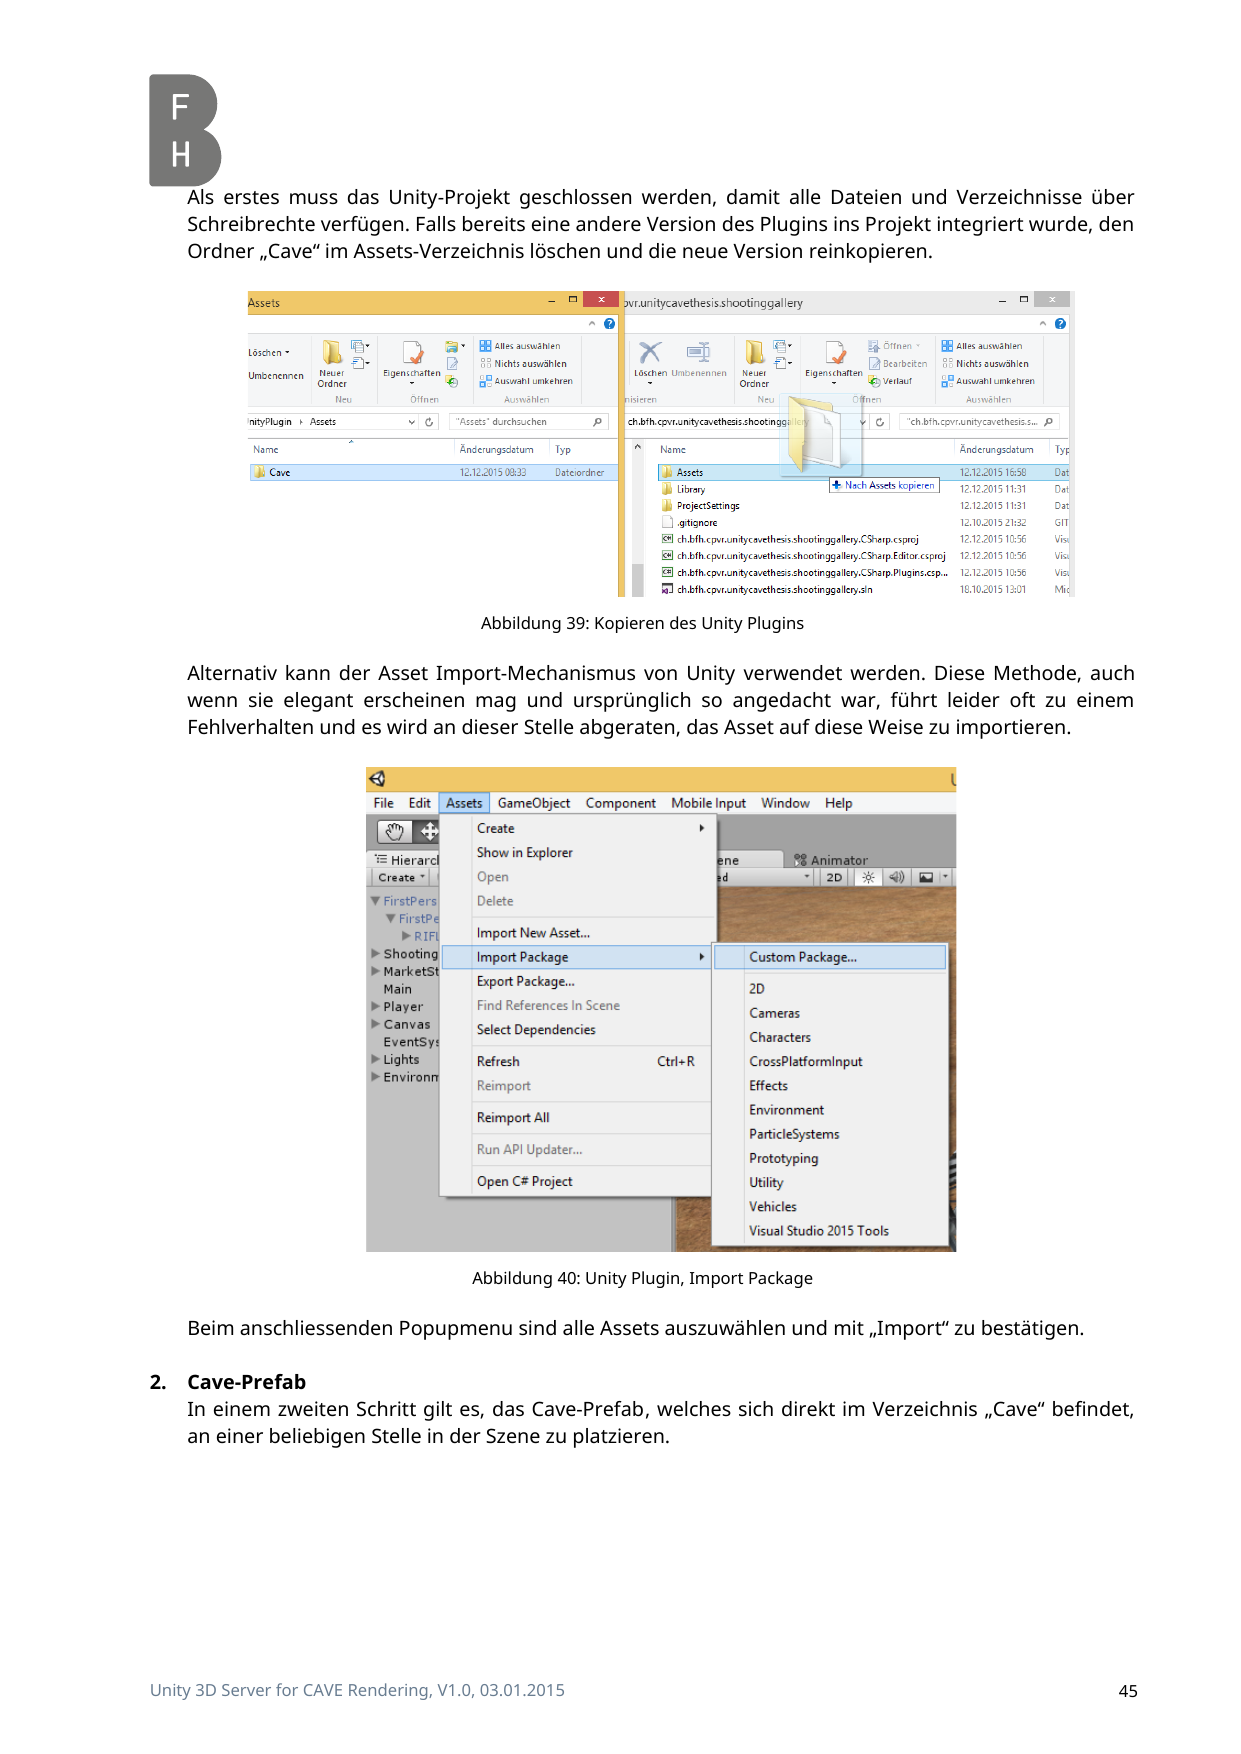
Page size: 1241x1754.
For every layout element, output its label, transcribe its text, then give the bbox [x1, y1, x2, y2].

text Als erstes muss das Unity-Projekt geschlossen werden, damit alle Dateien und Verzeichnisse über Schreibrechte verfügen. Falls bereits eine andere Version des Plugins ins Projekt integriert wurde, den Ordner „Cave“ im Assets-Verzeichnis löschen und die neue Version reinkopieren. [187, 183, 1136, 264]
picture [366, 767, 957, 1252]
text Beim anschliessenden Popupmenu sind alle Assets auszuwählen und mit „Import“ zu bestätigen. [187, 1314, 1136, 1341]
text Abbildung : Unity Plugin, Import Package [149, 1264, 1136, 1289]
text Abbildung : Kopieren des Unity Plugins [149, 609, 1136, 634]
list Cave-Prefab [149, 1368, 1136, 1395]
picture [247, 291, 1075, 597]
list In einem zweiten Schritt gilt es, das Cave-Prefab, welches sich direkt im Verzeichnis „Cave“ befindet, an einer beliebigen Stelle in der Szene zu platzieren. [187, 1395, 1136, 1449]
text Alternativ kann der Asset Import-Mechanismus von Unity verwendet werden. Diese Methode, auch wenn sie elegant erscheinen mag und ursprünglich so angedacht war, führt leider oft zu einem Fehlverhalten und es wird an dieser Stelle abgeraten, das Asset auf diese Weise zu importieren. [187, 659, 1136, 740]
